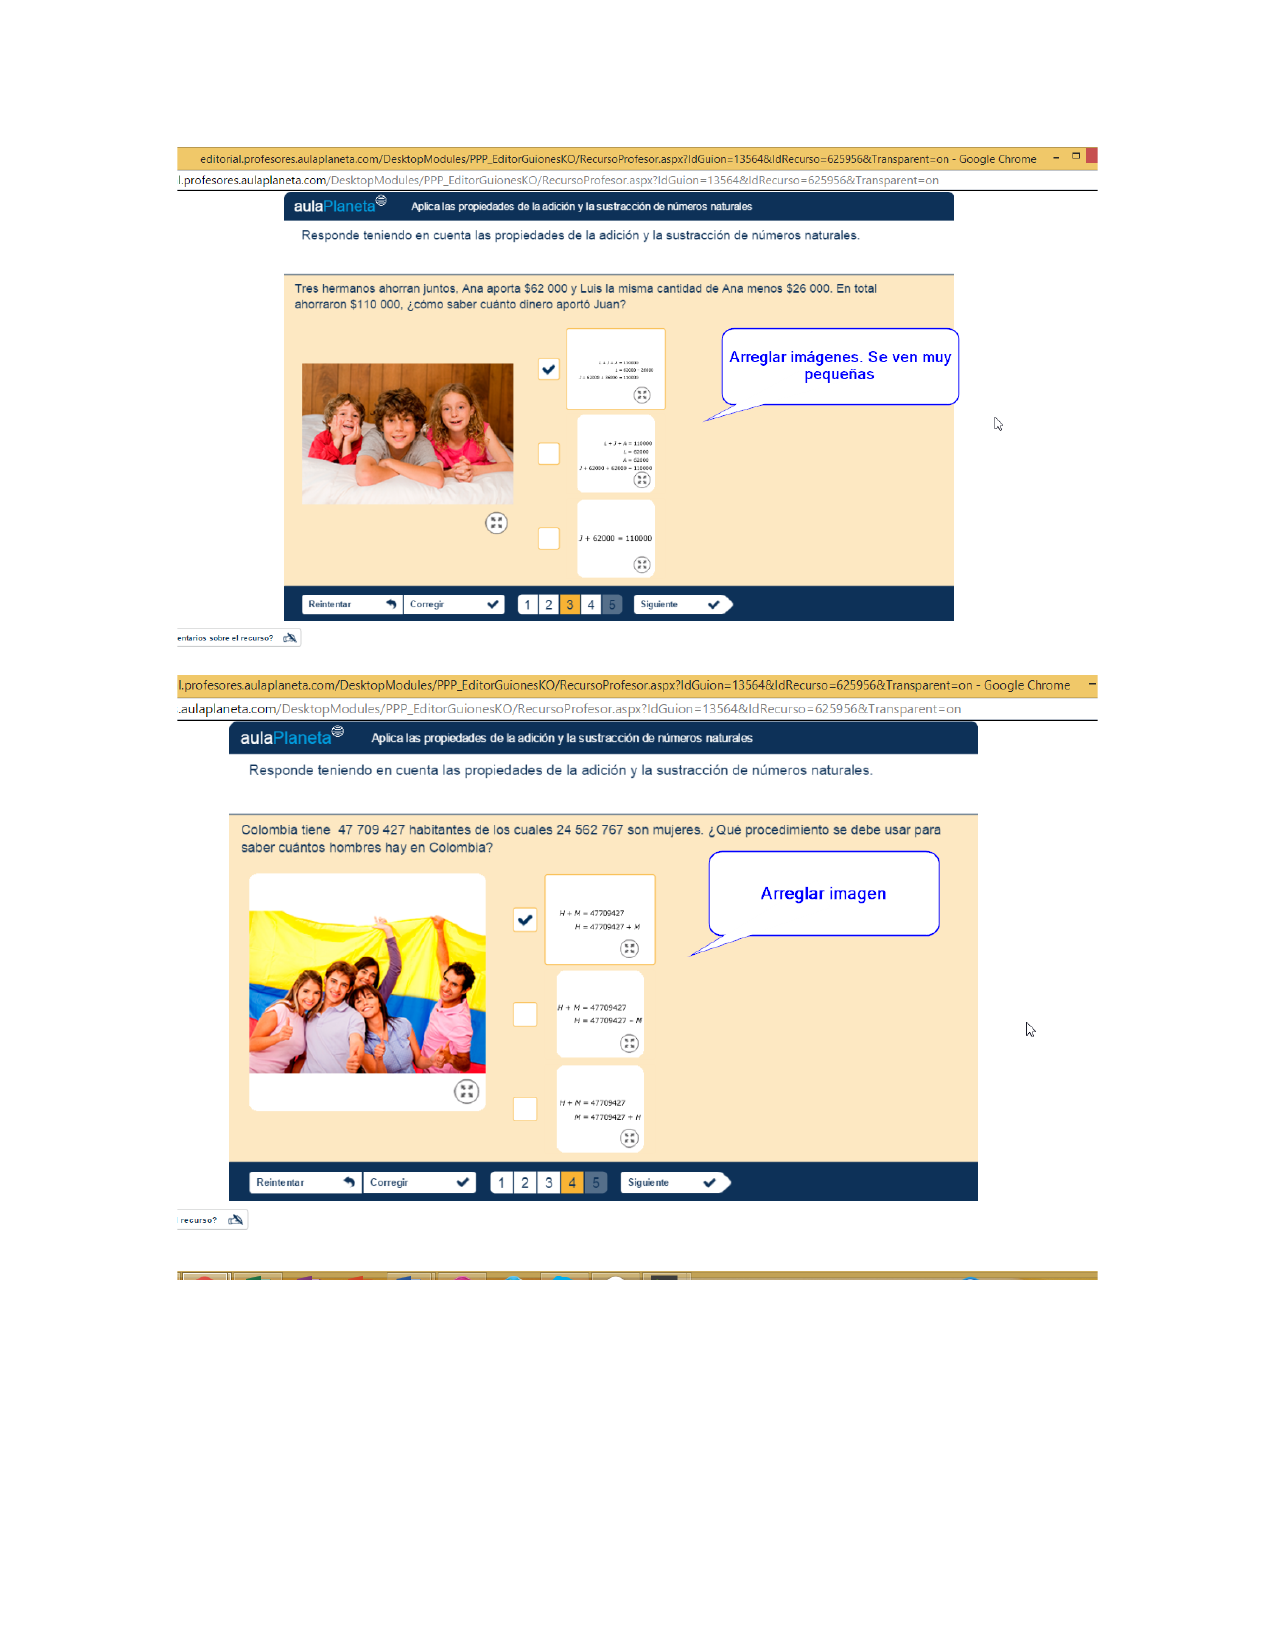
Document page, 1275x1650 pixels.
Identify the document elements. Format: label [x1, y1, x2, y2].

picture [177, 147, 1098, 674]
picture [177, 675, 1098, 1280]
